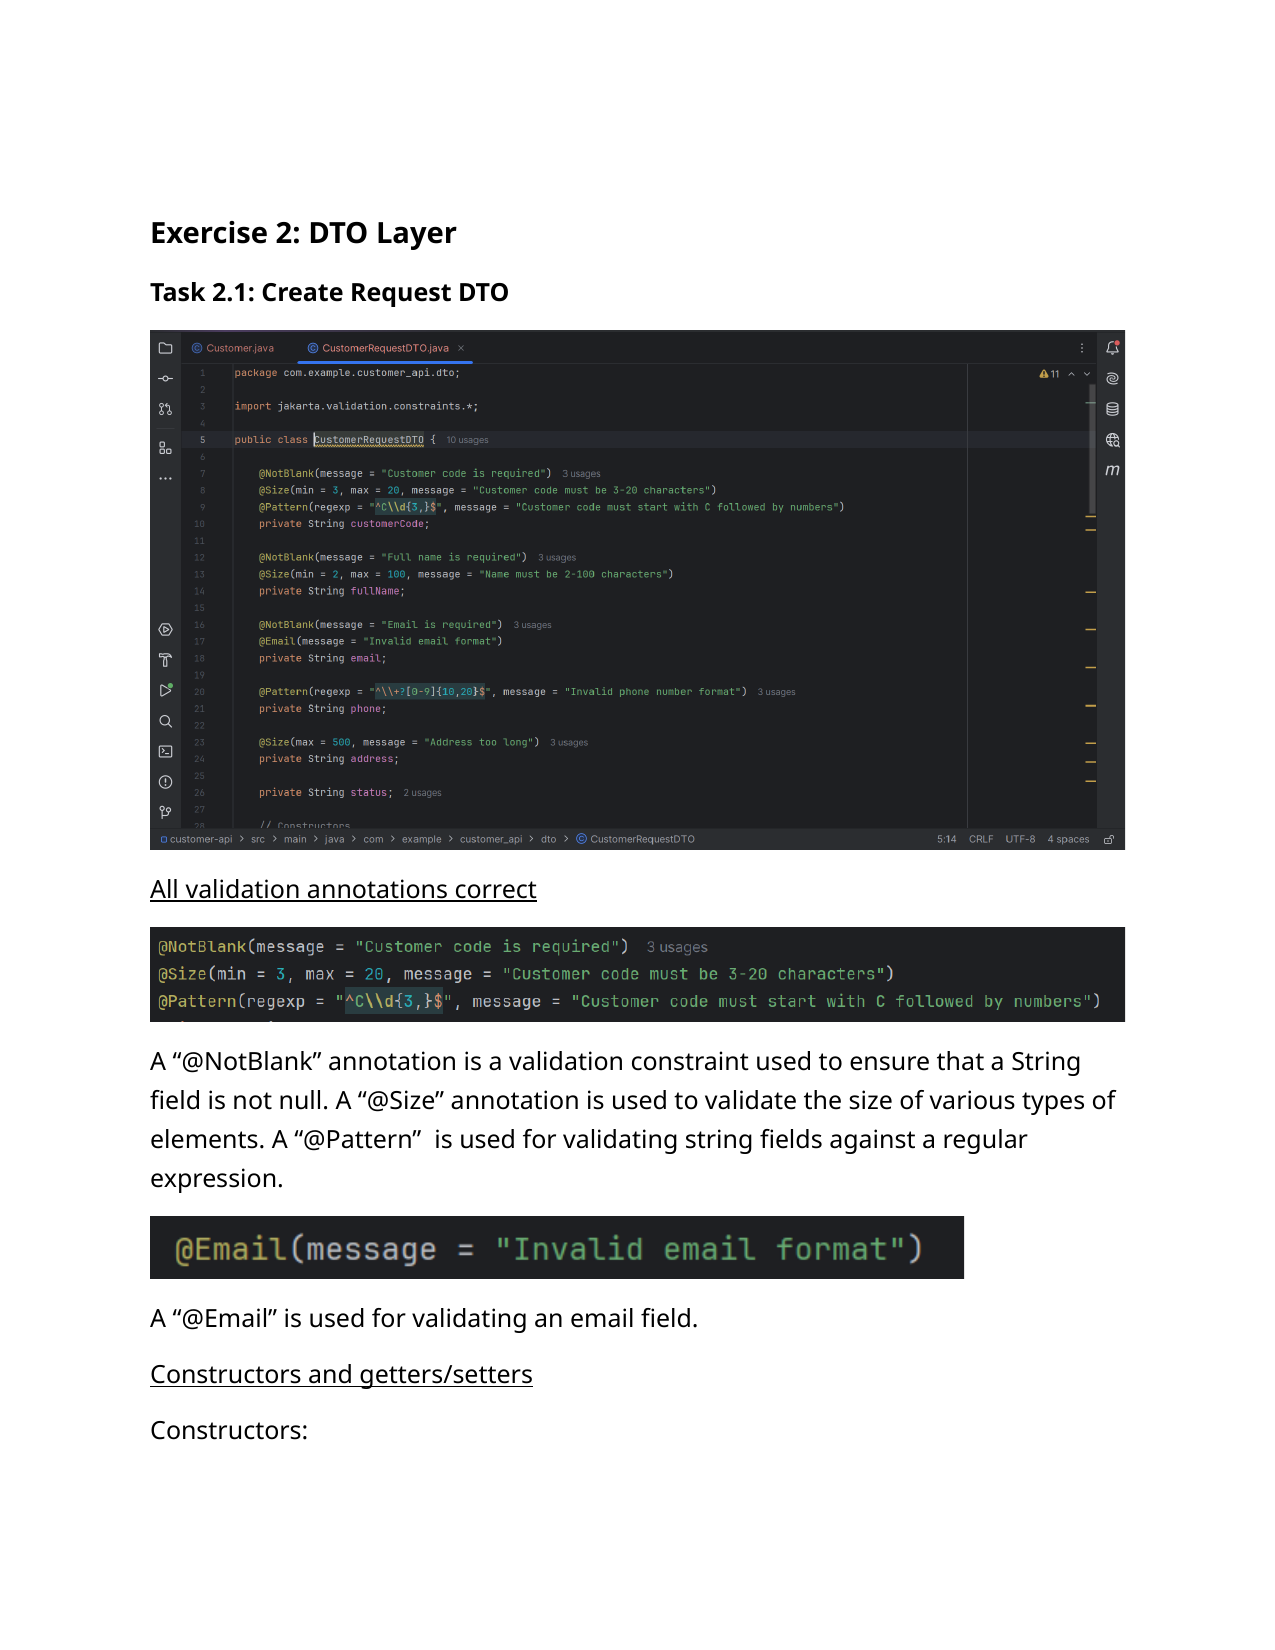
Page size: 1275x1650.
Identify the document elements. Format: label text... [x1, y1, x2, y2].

text Constructors: [150, 1412, 1125, 1447]
text Exercise 2: DTO Layer [150, 212, 1125, 252]
text All validation annotations correct [150, 871, 1125, 906]
text A “@Email” is used for validating an email field. [150, 1301, 1125, 1335]
picture [150, 1216, 965, 1279]
picture [150, 330, 1125, 850]
text Constructors and getters/setters [150, 1357, 1125, 1391]
text Task 2.1: Create Request DTO [150, 274, 1125, 309]
text A “@NotBlank” annotation is a validation constraint used to ensure that a String field is not null. A “@Size” annotation is used to validate the size of various types of elements. A “@Pattern” is used for validating string fields against a regular expression. [150, 1043, 1125, 1195]
picture [150, 927, 1125, 1022]
